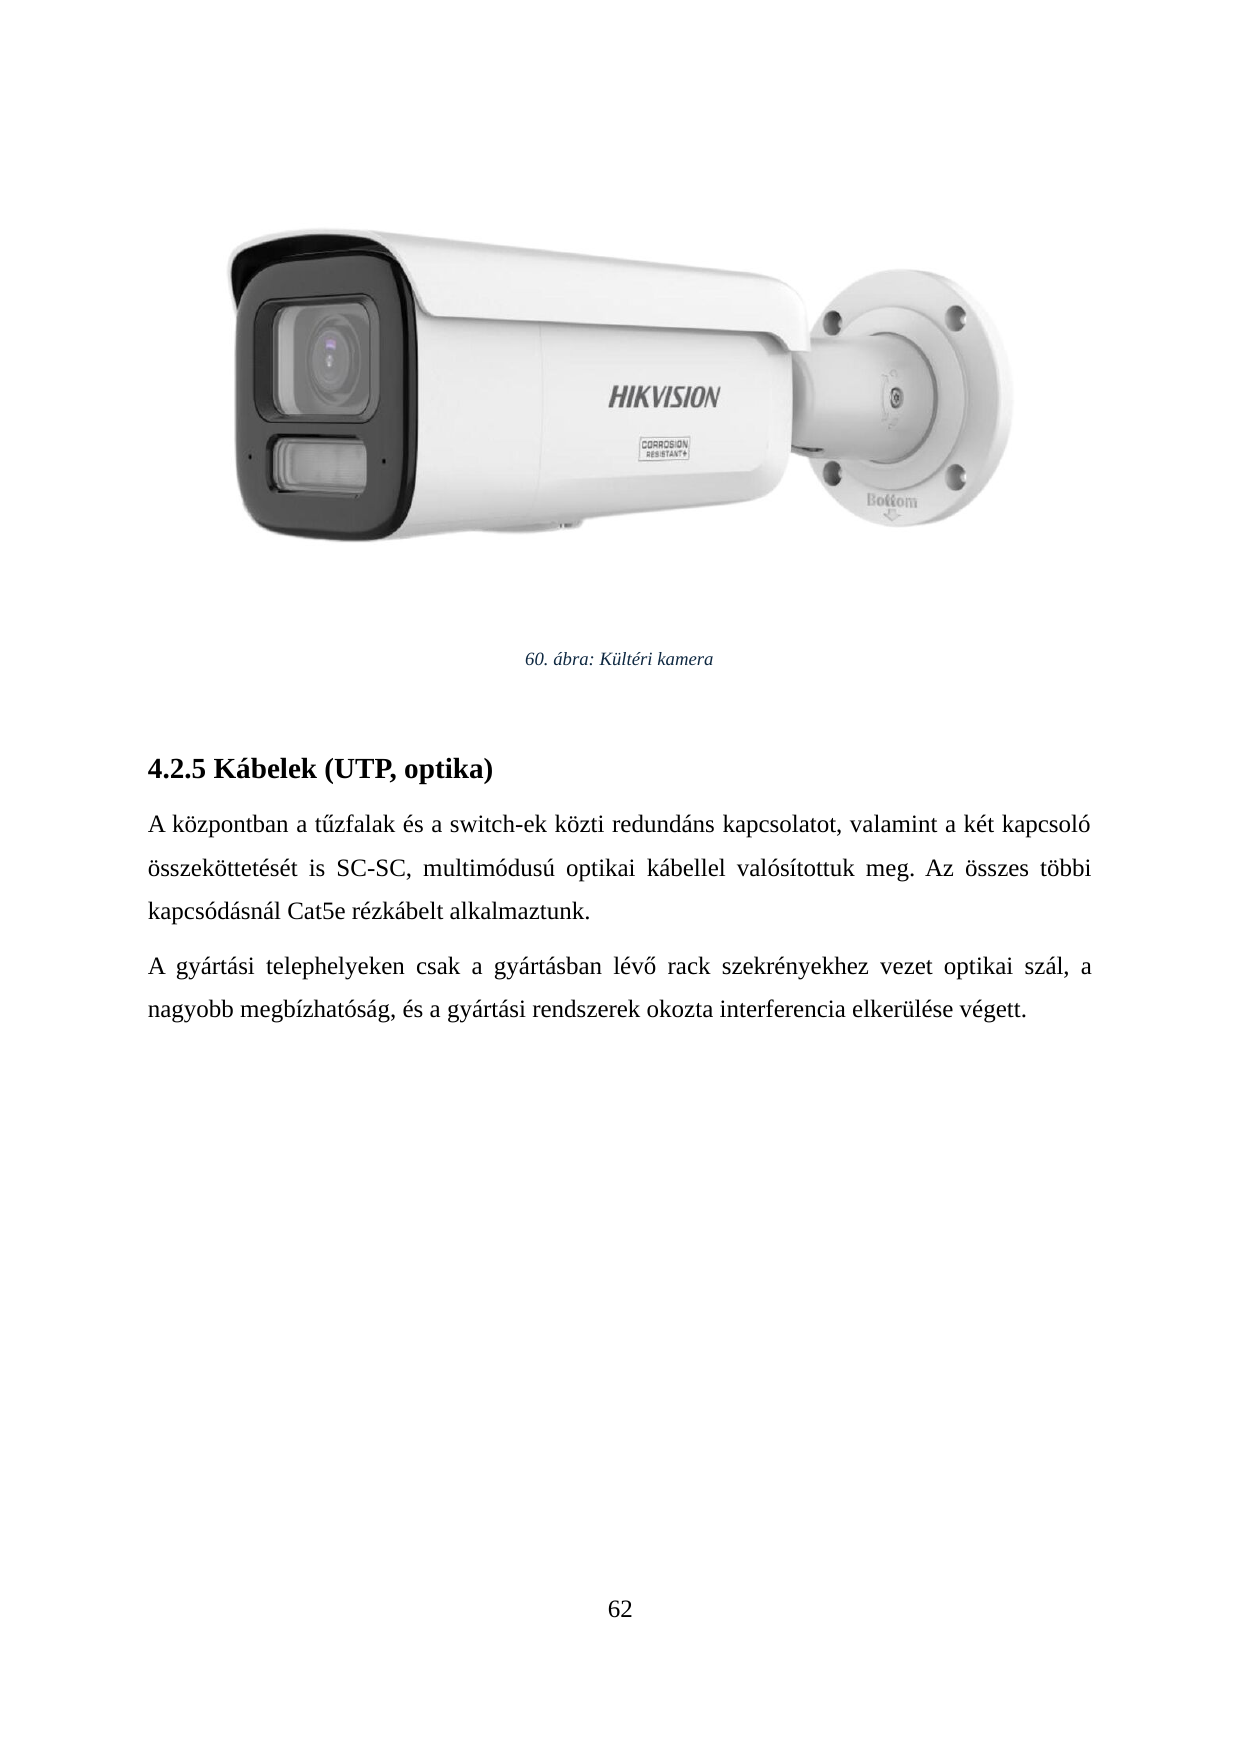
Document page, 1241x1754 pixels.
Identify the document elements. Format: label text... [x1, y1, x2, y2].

subtitle 4.2.5 Kábelek (UTP, optika) [148, 751, 1092, 784]
text A gyártási telephelyeken csak a gyártásban lévő rack szekrényekhez vezet optikai szál, a nagyobb megbízhatóság, és a gyártási rendszerek okozta interferencia elkerülése végett. [148, 951, 1092, 1023]
text A központban a tűzfalak és a switch-ek közti redundáns kapcsolatot, valamint a két kapcsoló összeköttetését is SC-SC, multimódusú optikai kábellel valósítottuk meg. Az összes többi kapcsódásnál Cat5e rézkábelt alkalmaztunk. [148, 809, 1092, 924]
picture [147, 147, 1093, 622]
